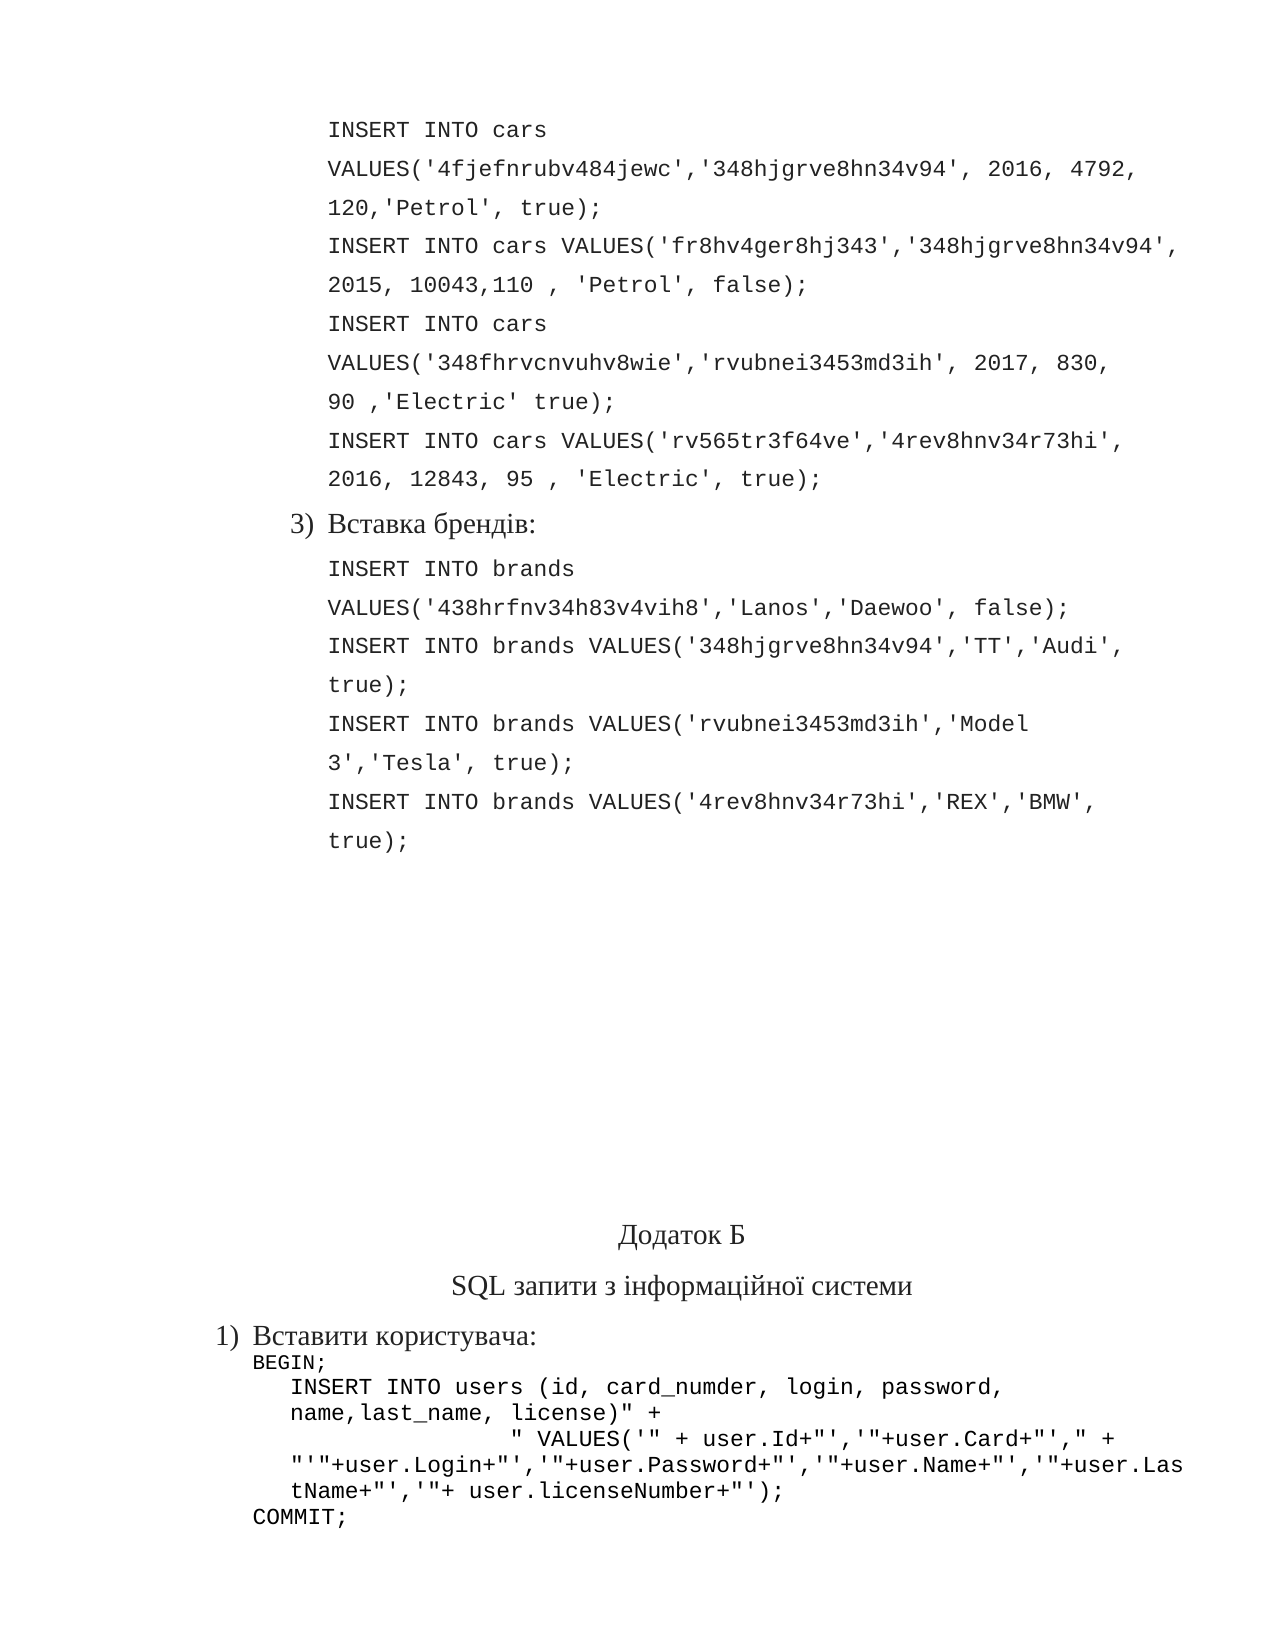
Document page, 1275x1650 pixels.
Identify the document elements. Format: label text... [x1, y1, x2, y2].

list INSERT INTO brands VALUES('4rev8hnv34r73hi','REX','BMW', true); [327, 790, 1186, 855]
list Вставка брендів: [290, 507, 1186, 540]
text " VALUES('" + user.Id+"','"+user.Card+"'," + "'"+user.Login+"','"+user.Password+"','"+user.Name+"','"+user.LastName+"','"+ user.licenseNumber+"'); [290, 1427, 1186, 1505]
list INSERT INTO cars VALUES('rv565tr3f64ve','4rev8hnv34r73hi', 2016, 12843, 95 , 'Electric', true); [327, 429, 1186, 494]
text INSERT INTO users (id, card_numder, login, password, name,last_name, license)" + [290, 1375, 1186, 1427]
list INSERT INTO brands VALUES('348hjgrve8hn34v94','TT','Audi', true); [327, 635, 1186, 699]
list INSERT INTO brands VALUES('rvubnei3453md3ih','Model 3','Tesla', true); [327, 712, 1186, 777]
list INSERT INTO cars VALUES('348fhrvcnvuhv8wie','rvubnei3453md3ih', 2017, 830, 90 ,'Electric' true); [327, 312, 1186, 416]
list INSERT INTO cars VALUES('4fjefnrubv484jewc','348hjgrve8hn34v94', 2016, 4792, 120,'Petrol', true); [327, 118, 1186, 222]
text SQL запити з інформаційної системи [177, 1268, 1186, 1301]
text BEGIN; [252, 1352, 1186, 1375]
list INSERT INTO brands VALUES('438hrfnv34h83v4vih8','Lanos','Daewoo', false); [327, 557, 1186, 622]
list INSERT INTO cars VALUES('fr8hv4ger8hj343','348hjgrve8hn34v94', 2015, 10043,110 , 'Petrol', false); [327, 235, 1186, 299]
text Додаток Б [177, 1217, 1186, 1251]
list Вставити користувача: [215, 1318, 1186, 1352]
text COMMIT; [215, 1505, 1186, 1531]
